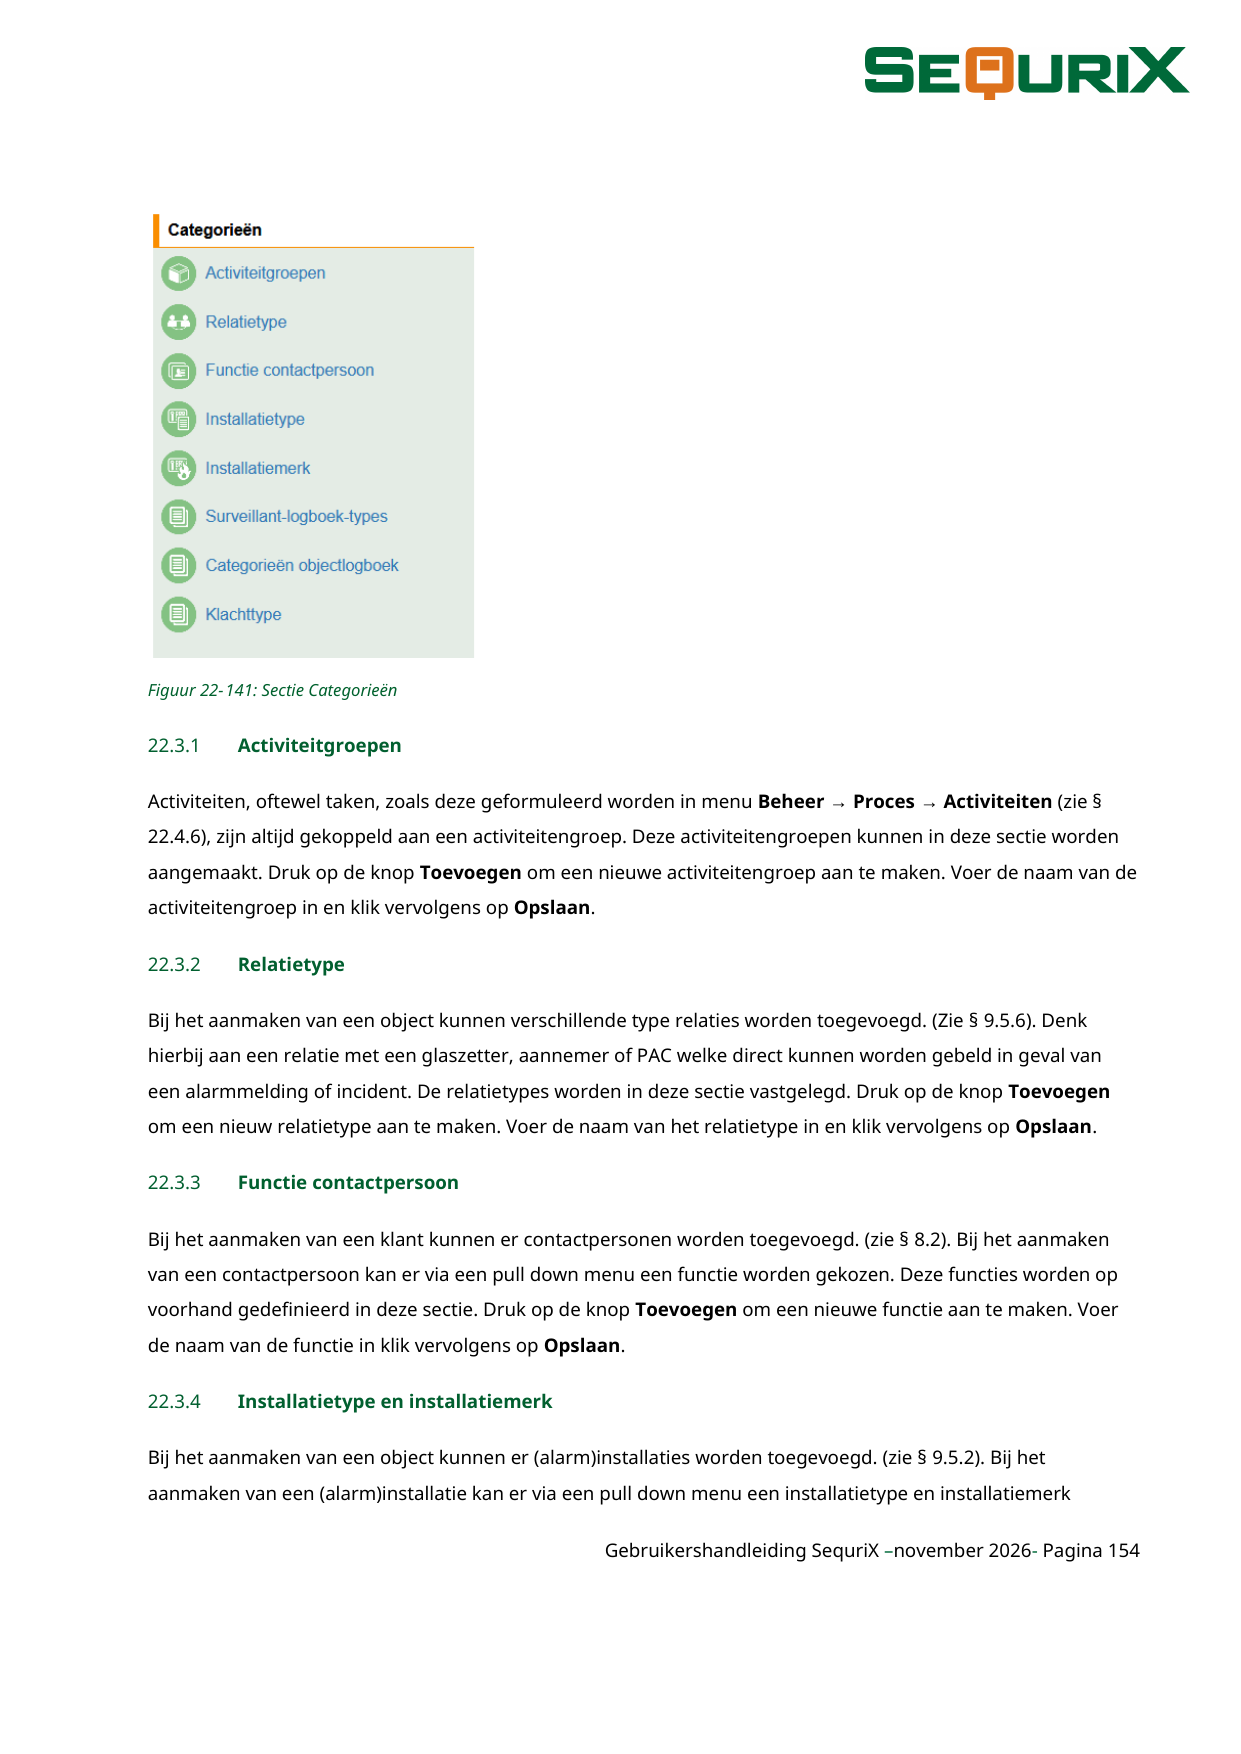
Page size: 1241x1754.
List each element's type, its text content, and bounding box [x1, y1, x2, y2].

subtitle Installatietype en installatiemerk [148, 1378, 1140, 1414]
text Bij het aanmaken van een klant kunnen er contactpersonen worden toegevoegd. (zie § 8.2). Bij het aanmaken van een contactpersoon kan er via een pull down menu een functie worden gekozen. Deze functies worden op voorhand gedefinieerd in deze sectie. Druk op de knop Toevoegen om een nieuwe functie aan te maken. Voer de naam van de functie in klik vervolgens op Opslaan. [148, 1216, 1140, 1358]
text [148, 1435, 1140, 1506]
subtitle Relatietype [148, 941, 1140, 976]
picture [865, 47, 1190, 100]
text Activiteiten, oftewel taken, zoals deze geformuleerd worden in menu Beheer → Proces → Activiteiten (zie § 22.4.6), zijn altijd gekoppeld aan een activiteitengroep. Deze activiteitengroepen kunnen in deze sectie worden aangemaakt. Druk op de knop Toevoegen om een nieuwe activiteitengroep aan te maken. Voer de naam van de activiteitengroep in en klik vervolgens op Opslaan. [148, 778, 1140, 920]
text Bij het aanmaken van een object kunnen verschillende type relaties worden toegevoegd. (Zie § 9.5.6). Denk hierbij aan een relatie met een glaszetter, aannemer of PAC welke direct kunnen worden gebeld in geval van een alarmmelding of incident. De relatietypes worden in deze sectie vastgelegd. Druk op de knop Toevoegen om een nieuw relatietype aan te maken. Voer de naam van het relatietype in en klik vervolgens op Opslaan. [148, 997, 1140, 1139]
picture [147, 206, 475, 658]
subtitle Activiteitgroepen [148, 722, 1140, 758]
subtitle Functie contactpersoon [148, 1160, 1140, 1195]
